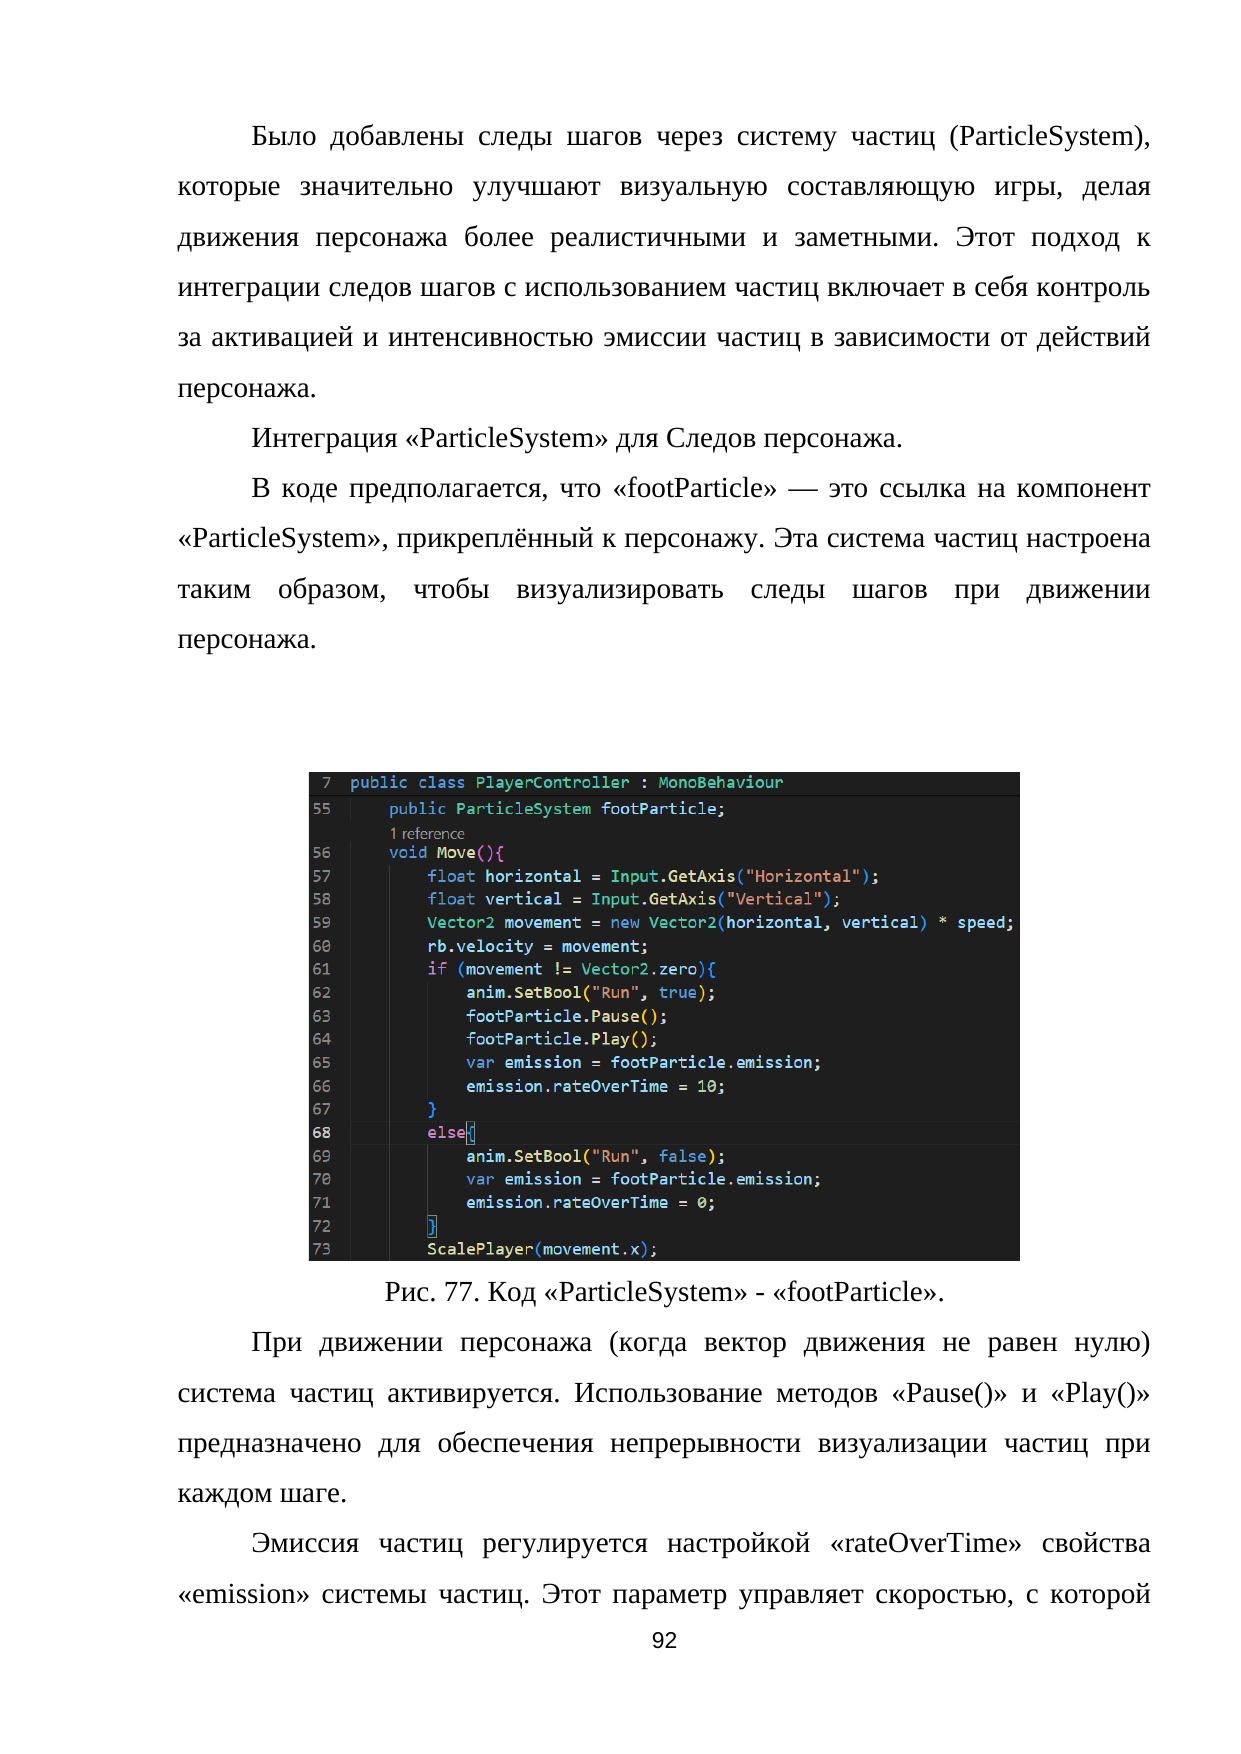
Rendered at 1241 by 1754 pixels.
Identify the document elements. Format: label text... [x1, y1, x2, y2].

text В коде предполагается, что «footParticle» — это ссылка на компонент «ParticleSystem», прикреплённый к персонажу. Эта система частиц настроена таким образом, чтобы визуализировать следы шагов при движении персонажа. [177, 470, 1152, 655]
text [177, 1526, 1152, 1609]
text Было добавлены следы шагов через систему частиц (ParticleSystem), которые значительно улучшают визуальную составляющую игры, делая движения персонажа более реалистичными и заметными. Этот подход к интеграции следов шагов с использованием частиц включает в себя контроль за активацией и интенсивностью эмиссии частиц в зависимости от действий персонажа. [177, 118, 1152, 403]
text Интеграция «ParticleSystem» для Следов персонажа. [177, 420, 1152, 453]
text Рис. 77. Код «ParticleSystem» - «footParticle». [177, 1274, 1152, 1308]
picture [308, 772, 1020, 1261]
text При движении персонажа (когда вектор движения не равен нулю) система частиц активируется. Использование методов «Pause()» и «Play()» предназначено для обеспечения непрерывности визуализации частиц при каждом шаге. [177, 1324, 1152, 1509]
